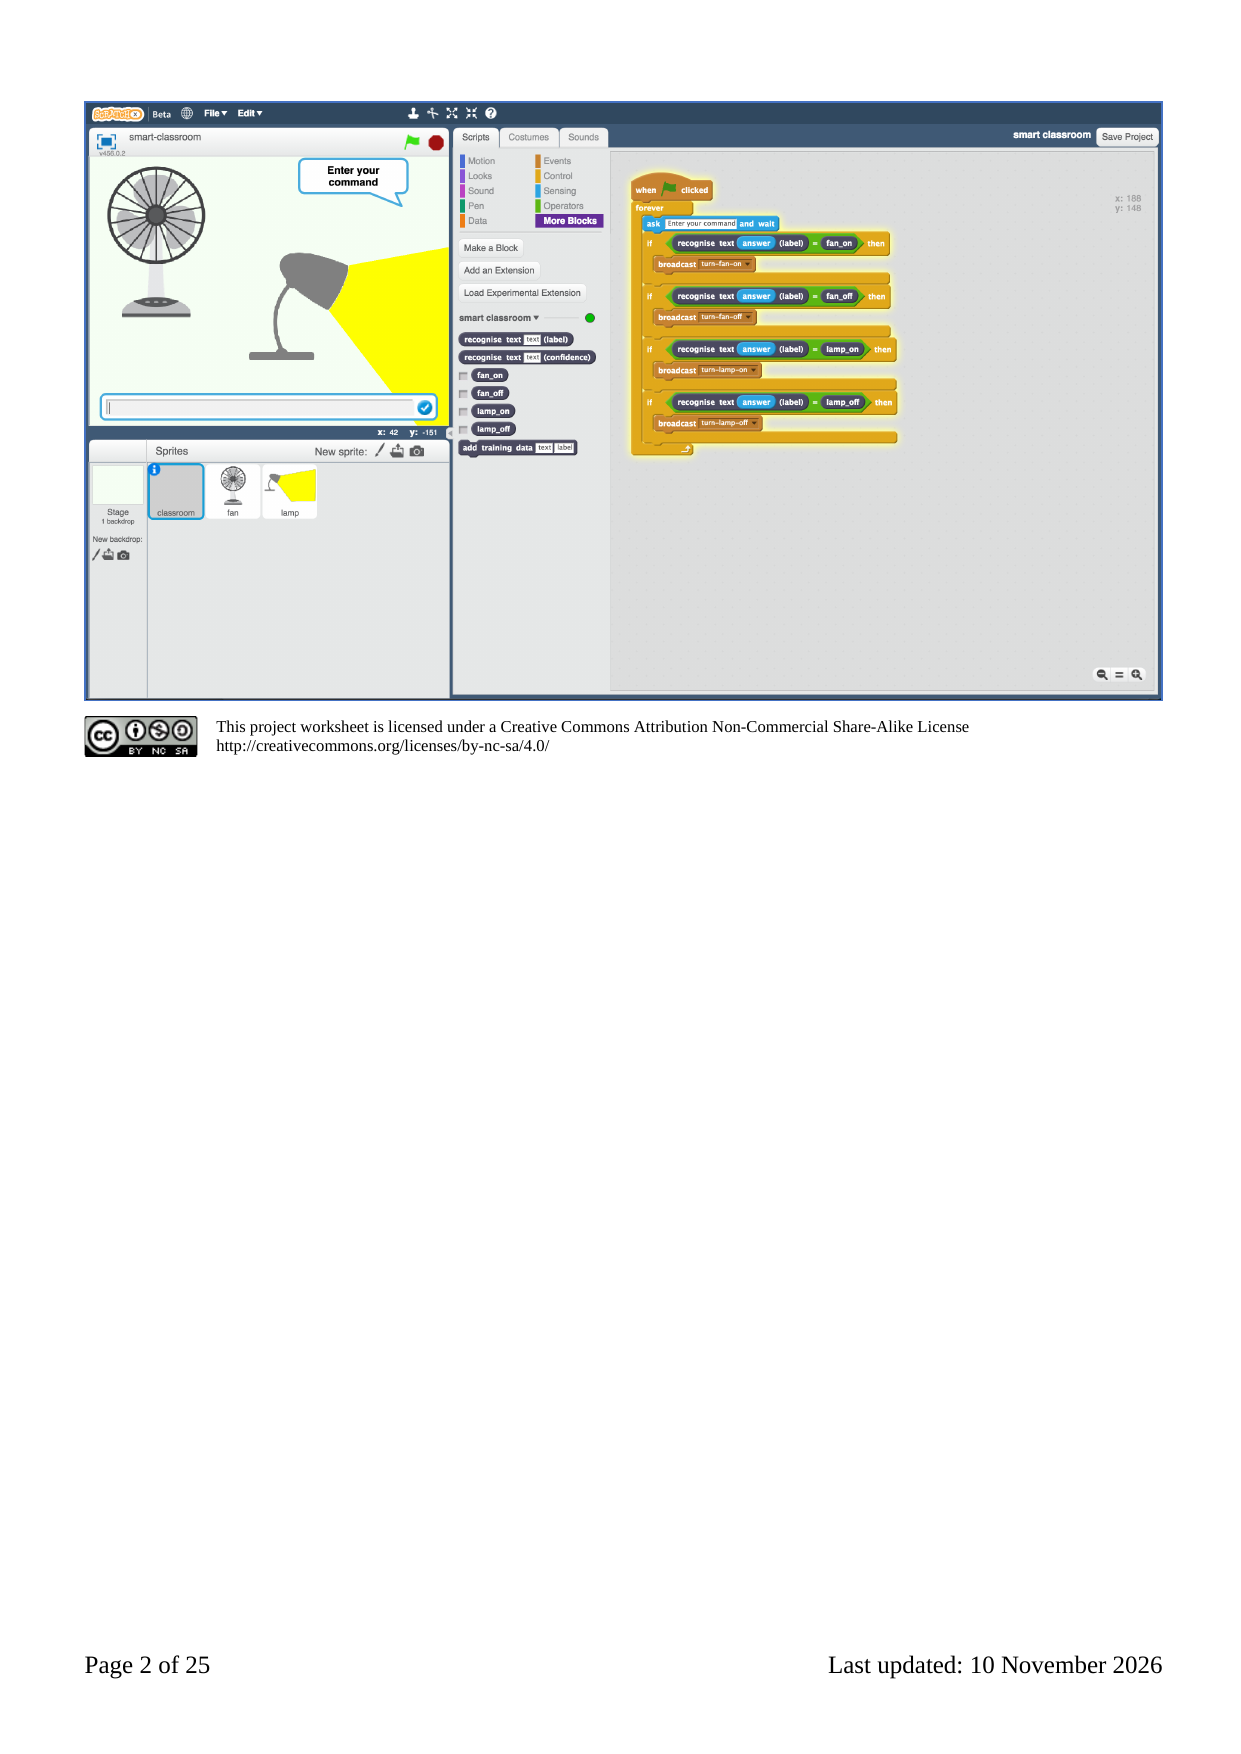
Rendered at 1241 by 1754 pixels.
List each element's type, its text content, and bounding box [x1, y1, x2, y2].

picture [84, 716, 198, 757]
picture [86, 103, 1161, 700]
text http://creativecommons.org/licenses/by-nc-sa/4.0/ [198, 736, 1163, 755]
text This project worksheet is licensed under a Creative Commons Attribution Non-Commercial Share-Alike License [198, 716, 1163, 736]
